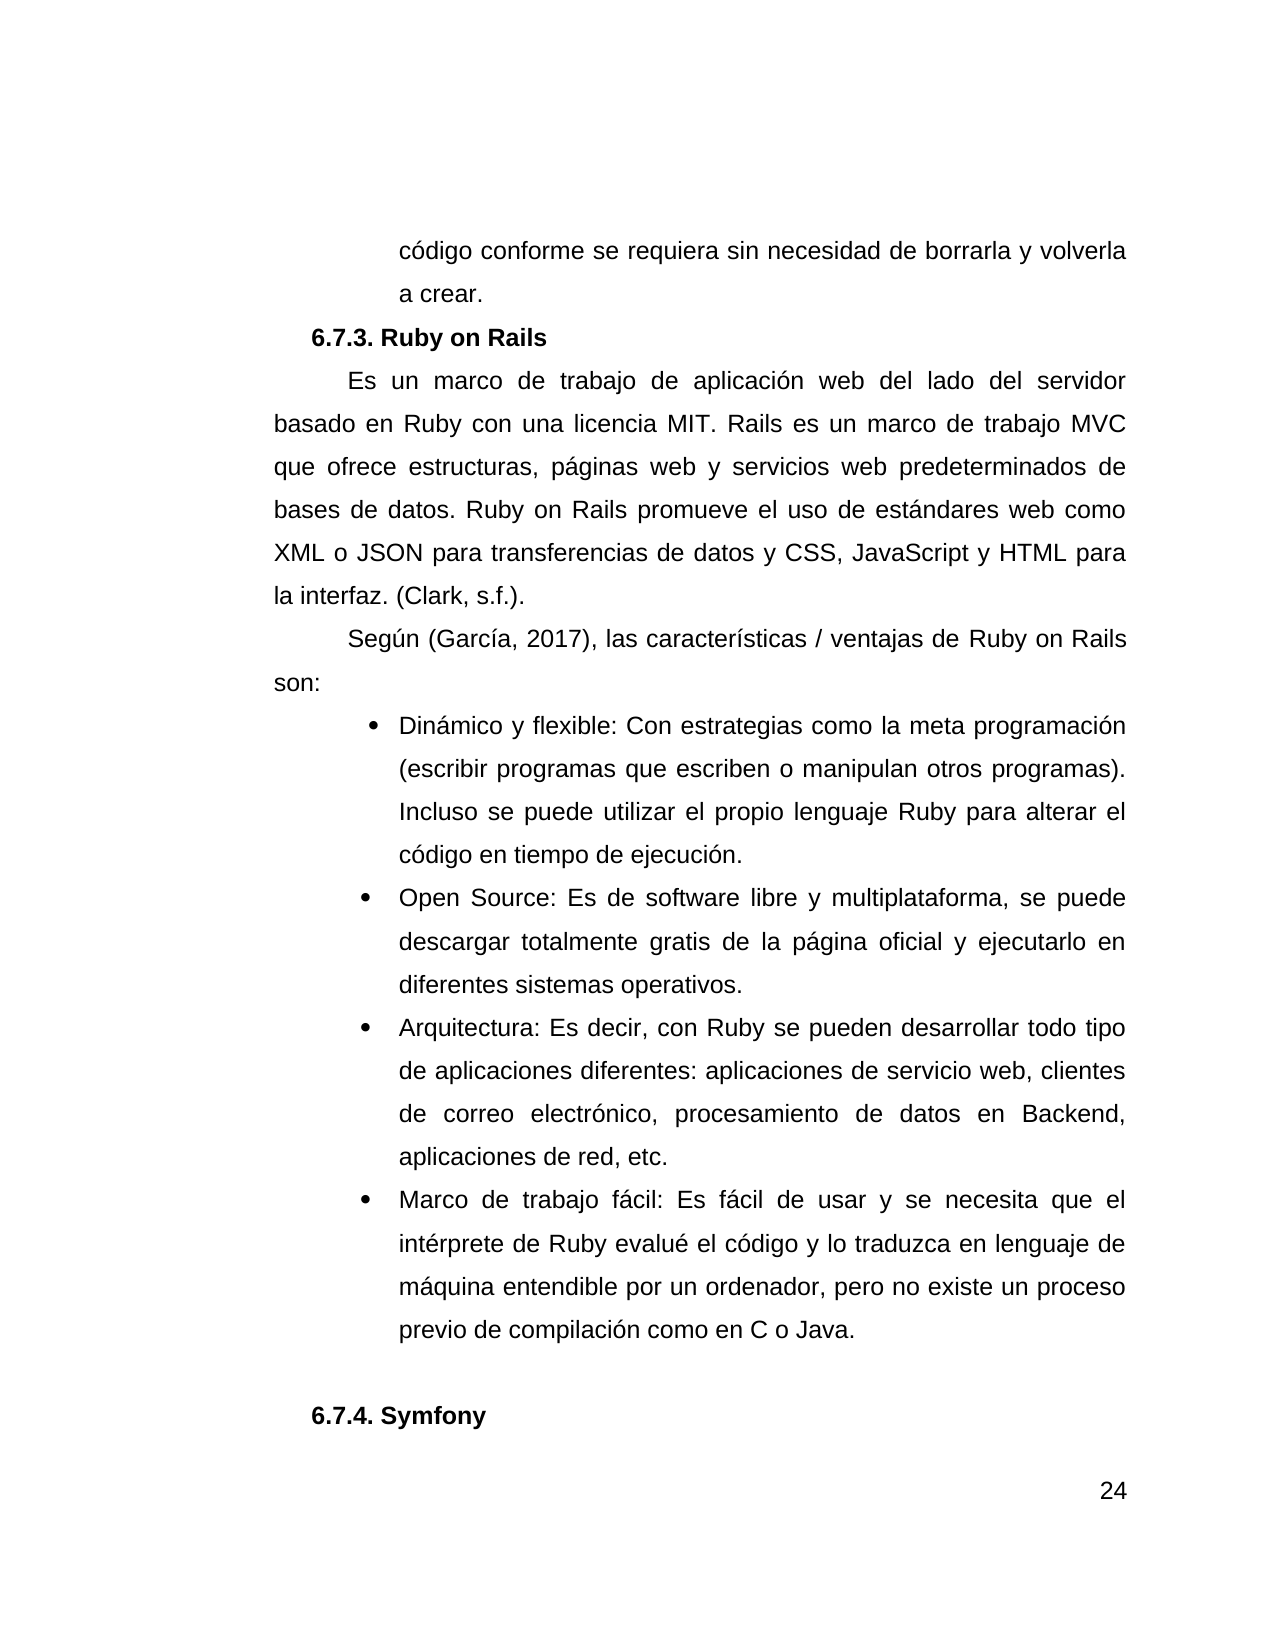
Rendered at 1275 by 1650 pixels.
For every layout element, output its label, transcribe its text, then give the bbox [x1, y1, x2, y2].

list Dinámico y flexible: Con estrategias como la meta programación (escribir programas que escriben o manipulan otros programas). Incluso se puede utilizar el propio lenguaje Ruby para alterar el código en tiempo de ejecución. [369, 711, 1127, 869]
list Marco de trabajo fácil: Es fácil de usar y se necesita que el intérprete de Ruby evalué el código y lo traduzca en lenguaje de máquina entendible por un ordenador, pero no existe un proceso previo de compilación como en C o Java. [361, 1185, 1127, 1343]
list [369, 236, 1127, 308]
list Open Source: Es de software libre y multiplataforma, se puede descargar totalmente gratis de la página oficial y ejecutarlo en diferentes sistemas operativos. [361, 883, 1127, 998]
list 6.7.3. Ruby on Rails [311, 322, 1127, 351]
list 6.7.4. Symfony [311, 1401, 1127, 1430]
text Según , las características / ventajas de Ruby on Rails son: [273, 624, 1127, 696]
text Es un marco de trabajo de aplicación web del lado del servidor basado en Ruby con una licencia MIT. Rails es un marco de trabajo MVC que ofrece estructuras, páginas web y servicios web predeterminados de bases de datos. Ruby on Rails promueve el uso de estándares web como XML o JSON para transferencias de datos y CSS, JavaScript y HTML para la interfaz. . [273, 366, 1127, 610]
list Arquitectura: Es decir, con Ruby se pueden desarrollar todo tipo de aplicaciones diferentes: aplicaciones de servicio web, clientes de correo electrónico, procesamiento de datos en Backend, aplicaciones de red, etc. [361, 1013, 1127, 1171]
